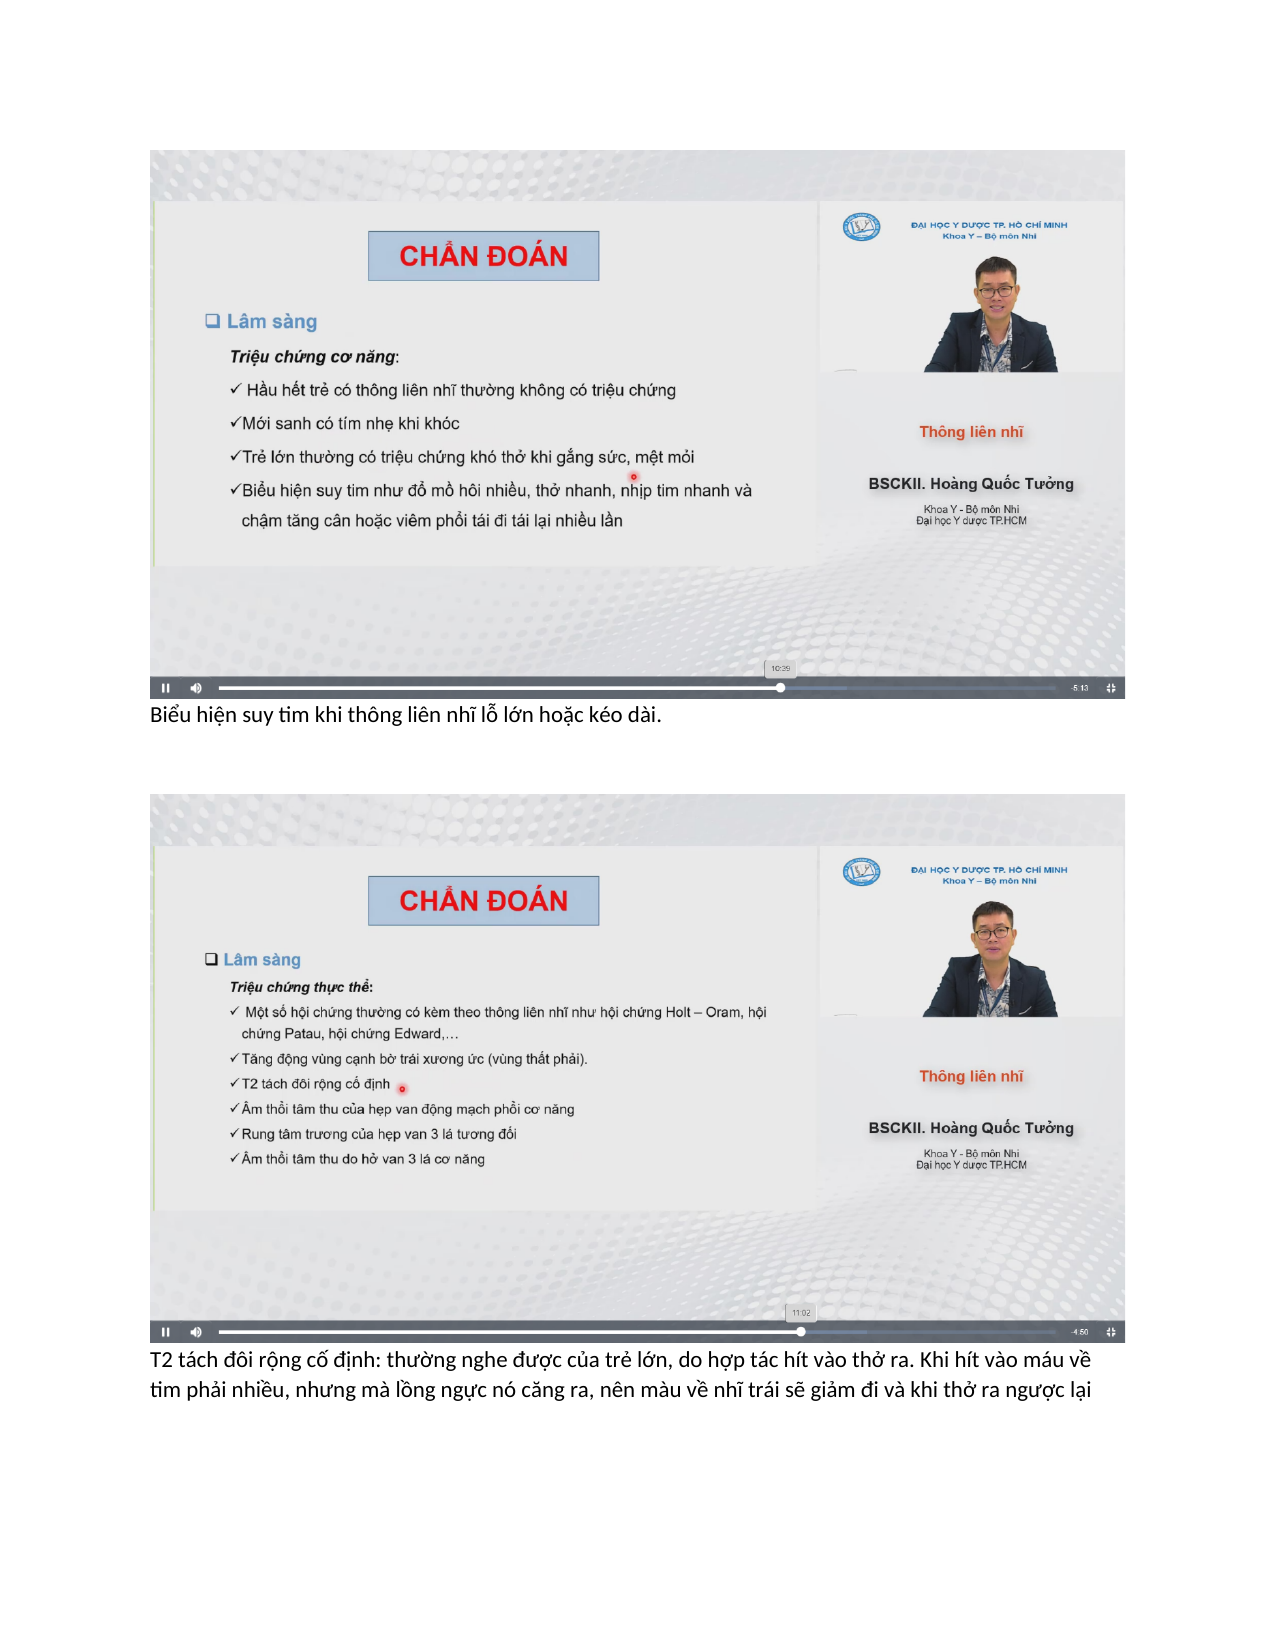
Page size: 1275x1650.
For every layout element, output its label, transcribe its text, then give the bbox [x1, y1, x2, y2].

picture [150, 150, 1125, 699]
picture [150, 794, 1125, 1343]
text T2 tách đôi rộng cố định: thường nghe được của trẻ lớn, do hợp tác hít vào thở ra. Khi hít vào máu về tim phải nhiều, nhưng mà lồng ngực nó căng ra, nên màu về nhĩ trái sẽ giảm đi và khi thở ra ngược lại [150, 1343, 1125, 1403]
text Biểu hiện suy tim khi thông liên nhĩ lỗ lớn hoặc kéo dài. [150, 699, 1125, 729]
